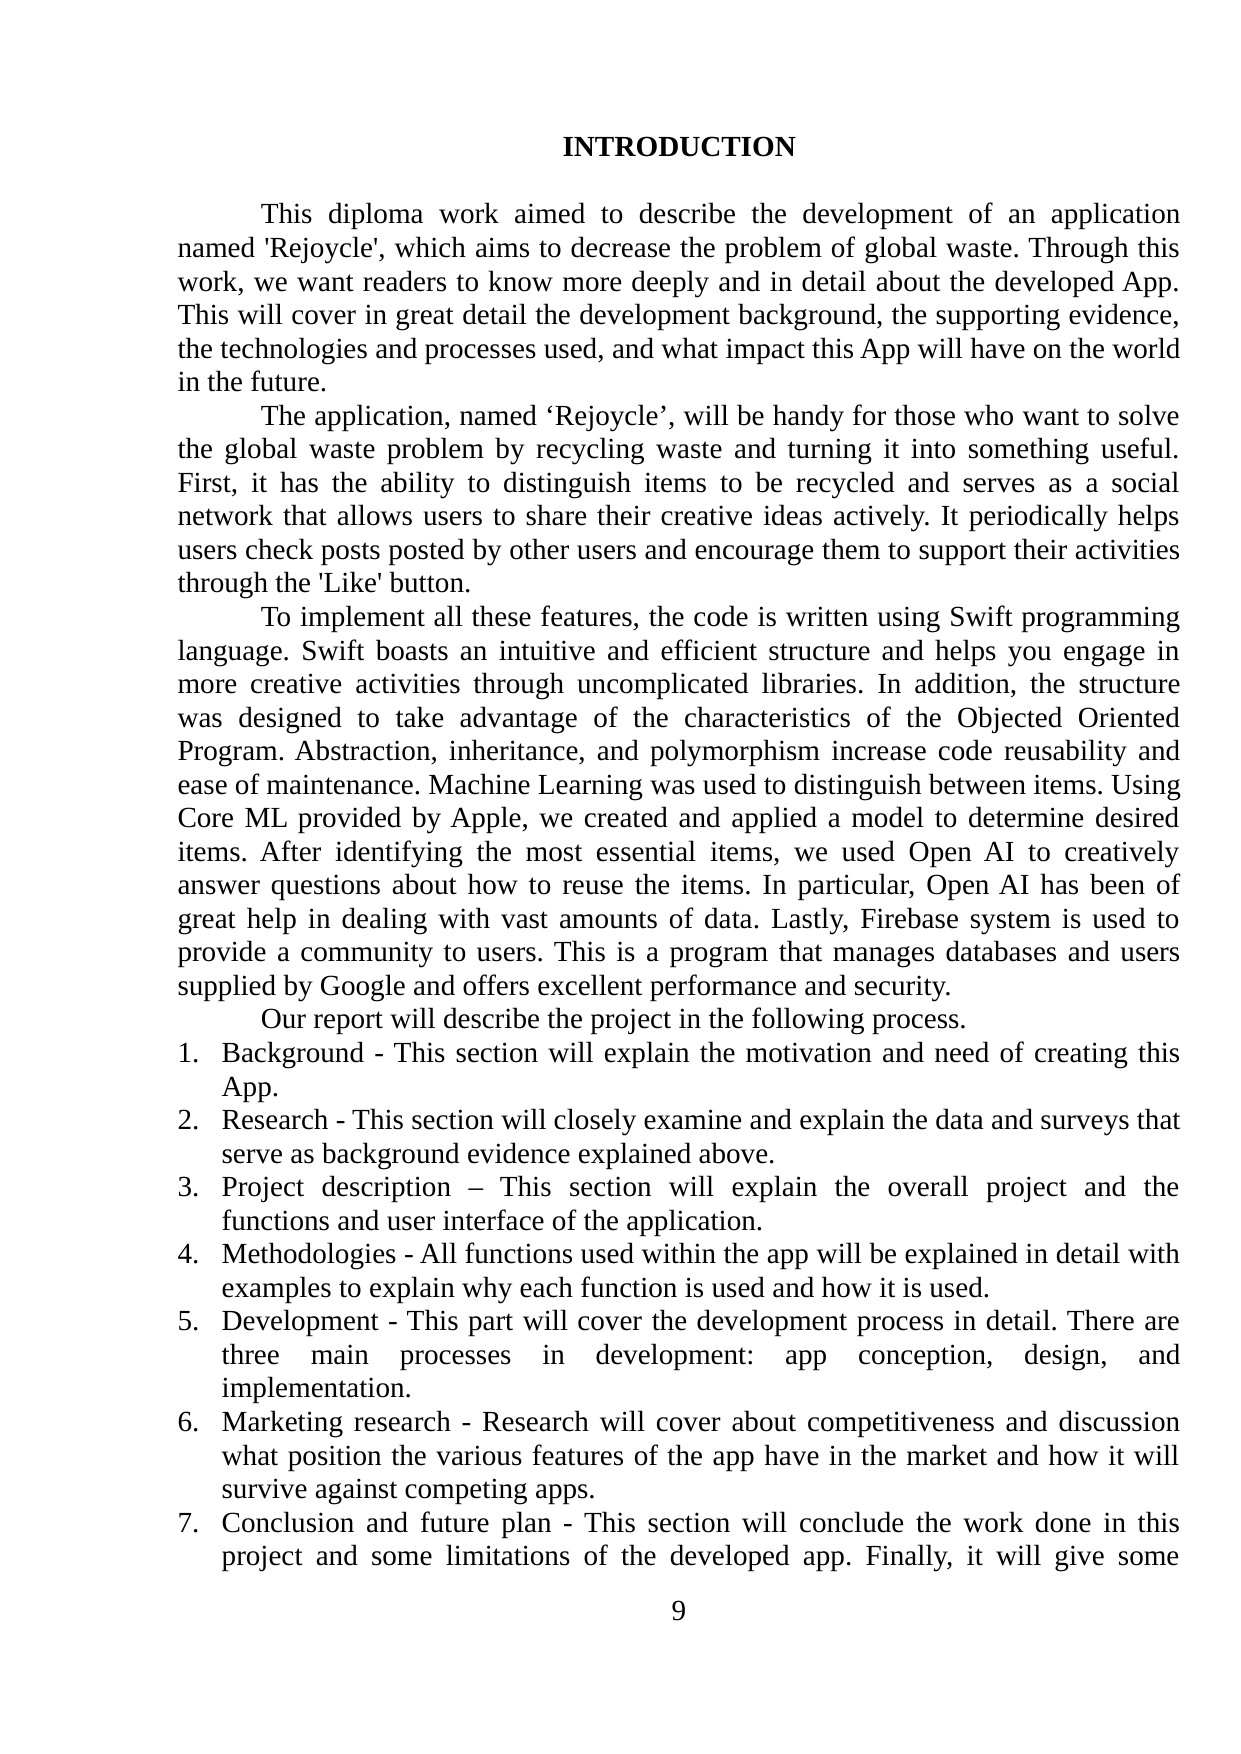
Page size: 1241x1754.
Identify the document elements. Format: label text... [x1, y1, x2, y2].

list Project description – This section will explain the overall project and the functions and user interface of the application. [177, 1169, 1181, 1236]
text The application, named ‘Rejoycle’, will be handy for those who want to solve the global waste problem by recycling waste and turning it into something useful. First, it has the ability to distinguish items to be recycled and serves as a social network that allows users to share their creative ideas actively. It periodically helps users check posts posted by other users and encourage them to support their activities through the 'Like' button. [177, 398, 1181, 599]
list Research - This section will closely examine and explain the data and surveys that serve as background evidence explained above. [177, 1102, 1181, 1169]
list Marketing research - Research will cover about competitiveness and discussion what position the various features of the app have in the market and how it will survive against competing apps. [177, 1404, 1181, 1505]
list Methodologies - All functions used within the app will be explained in detail with examples to explain why each function is used and how it is used. [177, 1236, 1181, 1303]
text Our report will describe the project in the following process. [177, 1002, 1181, 1035]
text To implement all these features, the code is written using Swift programming language. Swift boasts an intuitive and efficient structure and helps you engage in more creative activities through uncomplicated libraries. In addition, the structure was designed to take advantage of the characteristics of the Objected Oriented Program. Abstraction, inheritance, and polymorphism increase code reusability and ease of maintenance. Machine Learning was used to distinguish between items. Using Core ML provided by Apple, we created and applied a model to determine desired items. After identifying the most essential items, we used Open AI to creatively answer questions about how to reuse the items. In particular, Open AI has been of great help in dealing with vast amounts of data. Lastly, Firebase system is used to provide a community to users. This is a program that manages databases and users supplied by Google and offers excellent performance and security. [177, 599, 1181, 1002]
text INTRODUCTION [177, 129, 1181, 163]
text This diploma work aimed to describe the development of an application named 'Rejoycle', which aims to decrease the problem of global waste. Through this work, we want readers to know more deeply and in detail about the developed App. This will cover in great detail the development background, the supporting evidence, the technologies and processes used, and what impact this App will have on the world in the future. [177, 197, 1181, 398]
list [177, 1505, 1181, 1572]
list Development - This part will cover the development process in detail. There are three main processes in development: app conception, design, and implementation. [177, 1303, 1181, 1404]
list Background - This section will explain the motivation and need of creating this App. [177, 1035, 1181, 1102]
